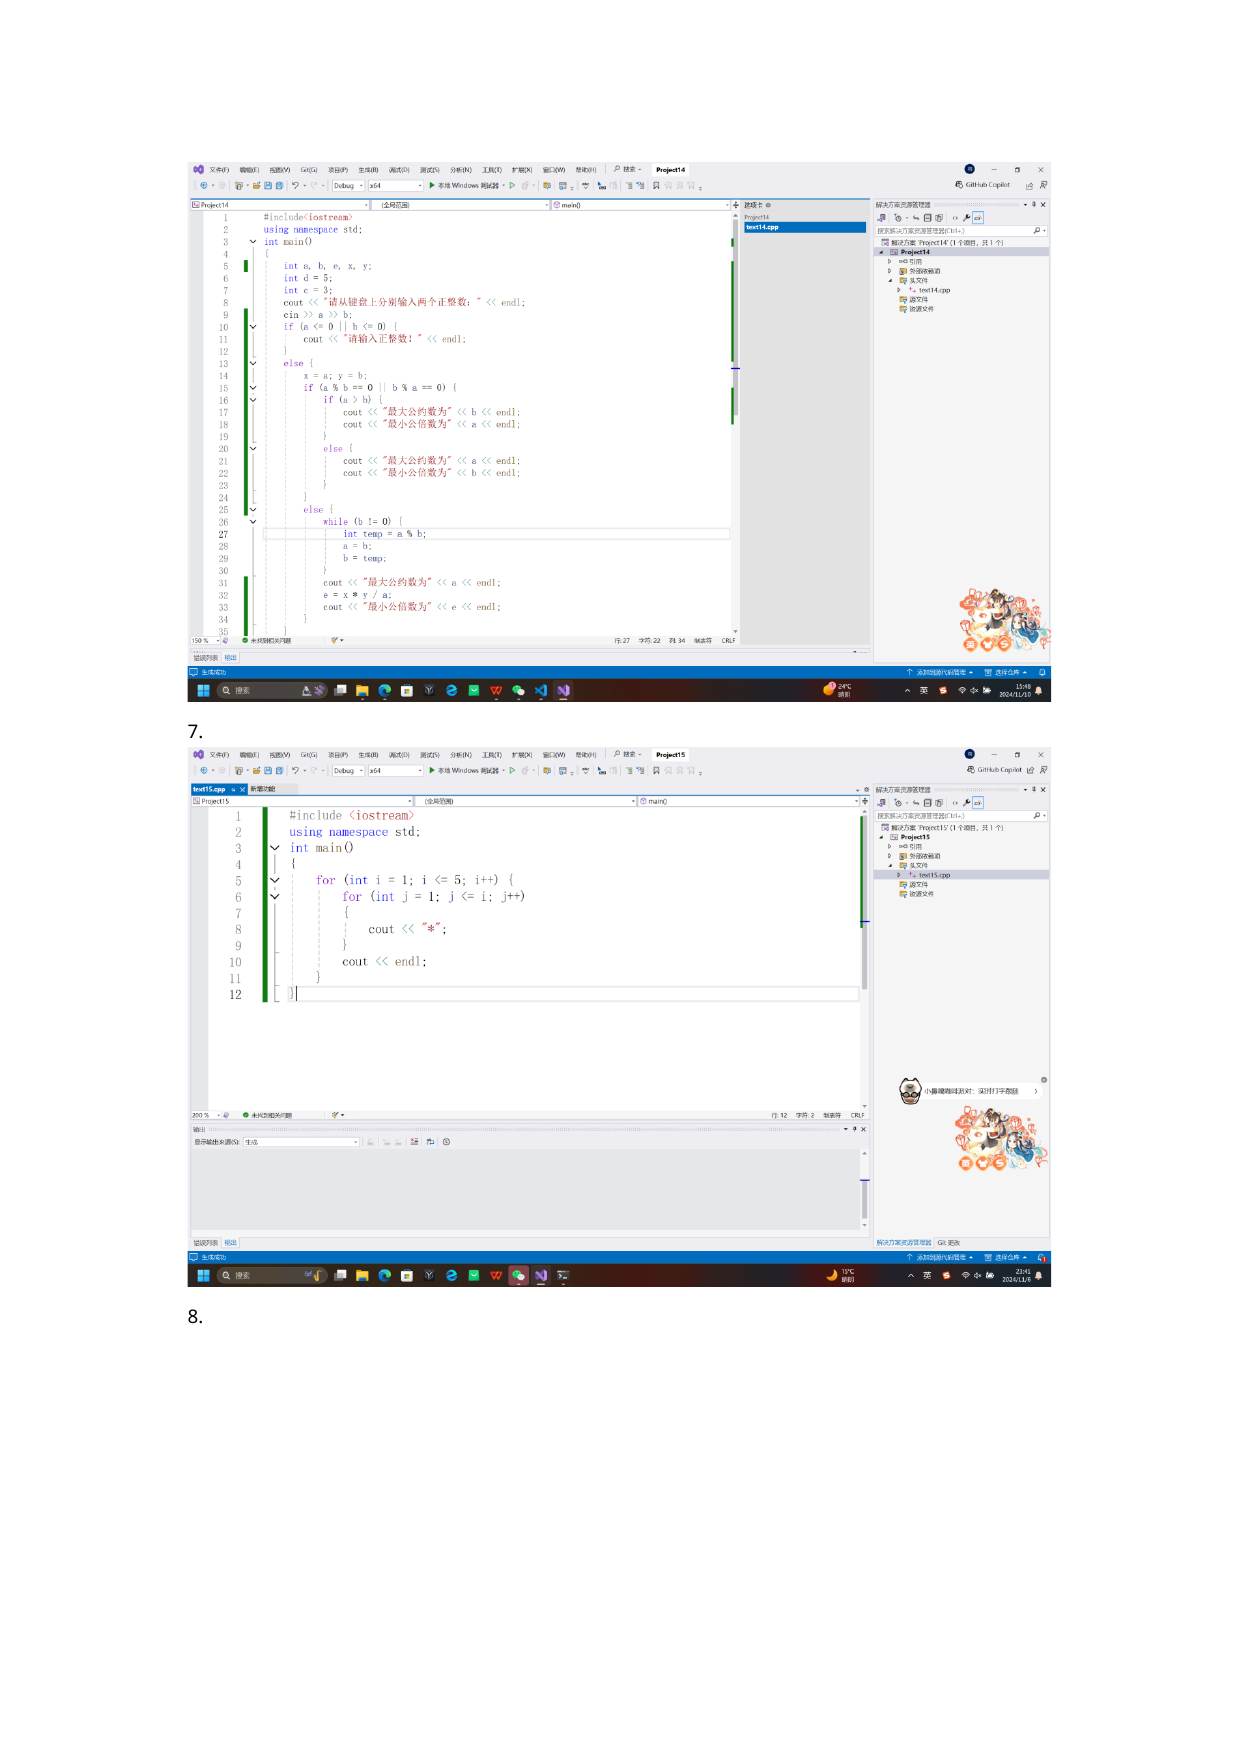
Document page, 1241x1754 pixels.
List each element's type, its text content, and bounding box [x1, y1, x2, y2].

picture [187, 162, 1052, 702]
picture [187, 747, 1052, 1287]
text 8. [187, 1299, 1053, 1332]
